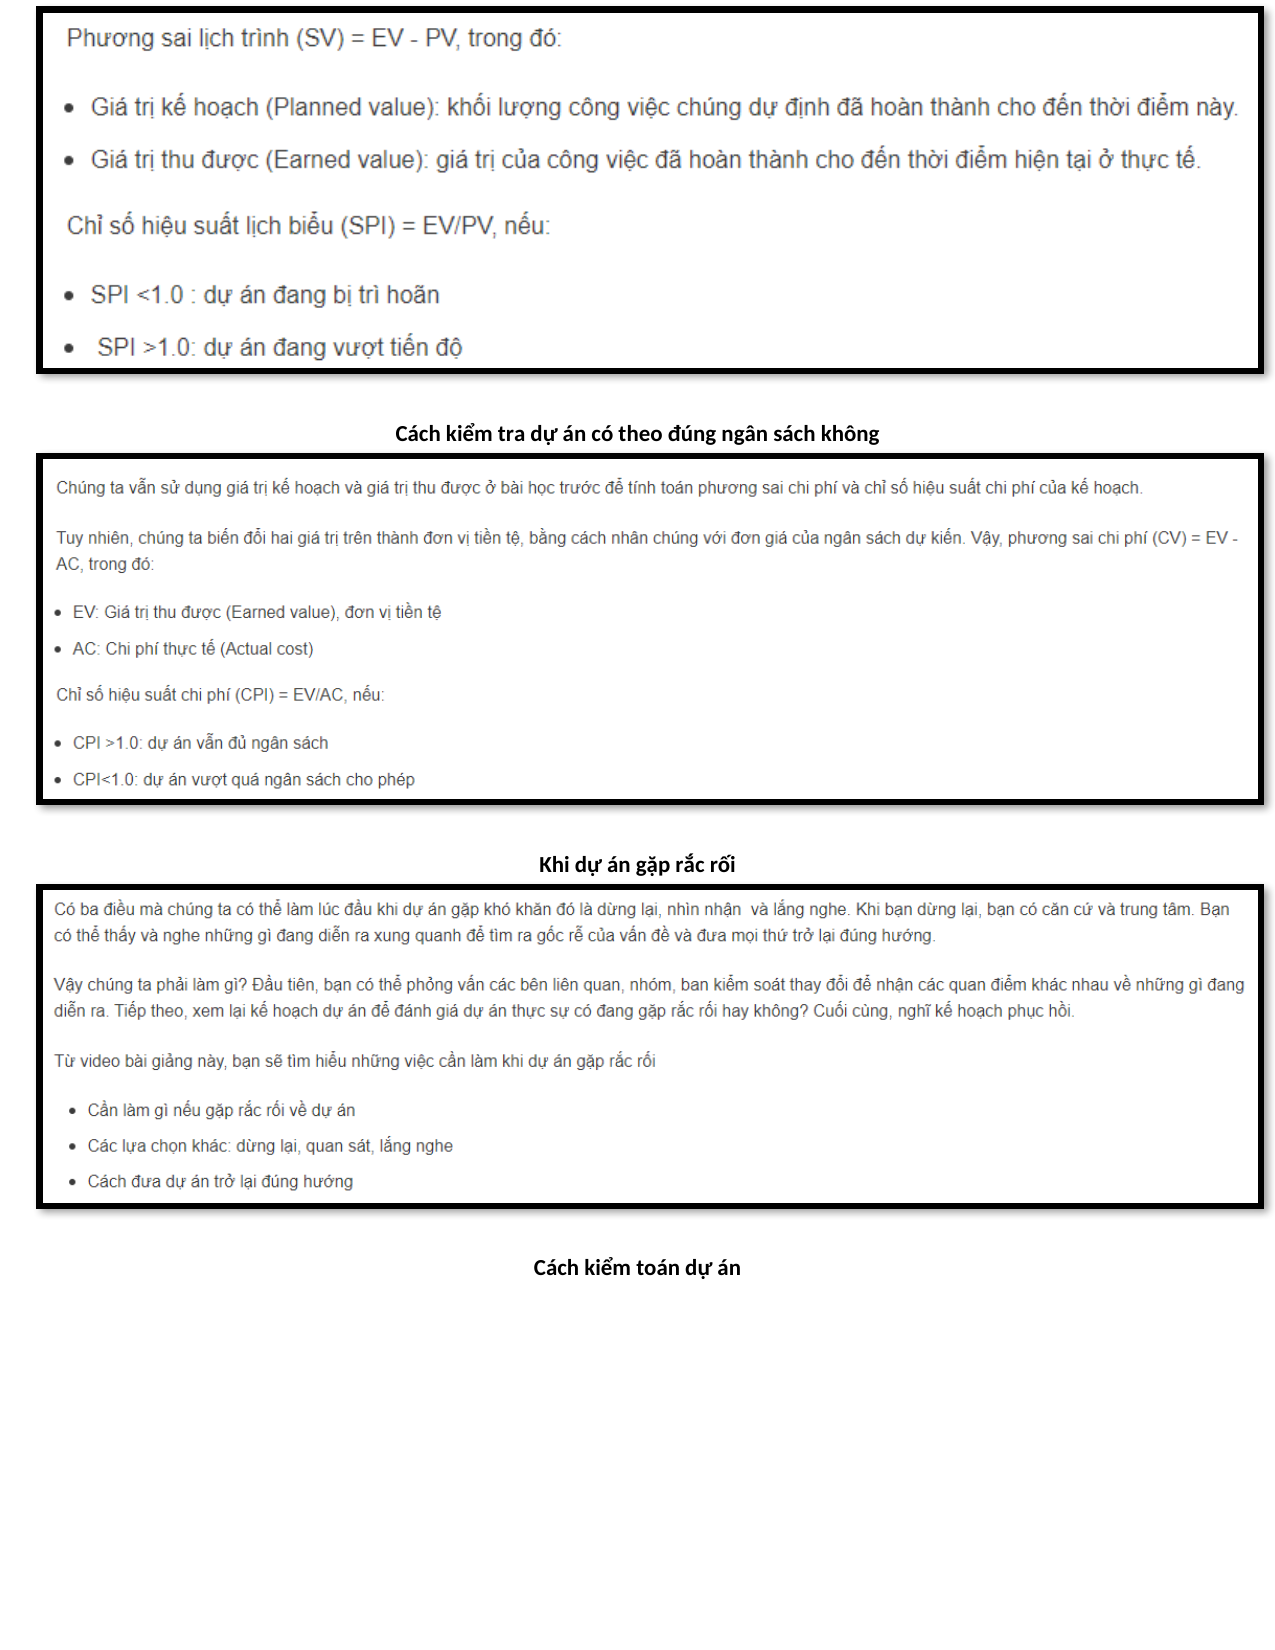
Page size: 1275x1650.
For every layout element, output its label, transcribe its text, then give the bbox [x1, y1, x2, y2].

picture [43, 13, 1258, 368]
list Cách kiểm toán dự án [30, 1253, 1245, 1281]
list Cách kiểm tra dự án có theo đúng ngân sách không [30, 419, 1245, 447]
list Khi dự án gặp rắc rối [30, 850, 1245, 878]
picture [43, 459, 1258, 799]
picture [43, 890, 1258, 1203]
